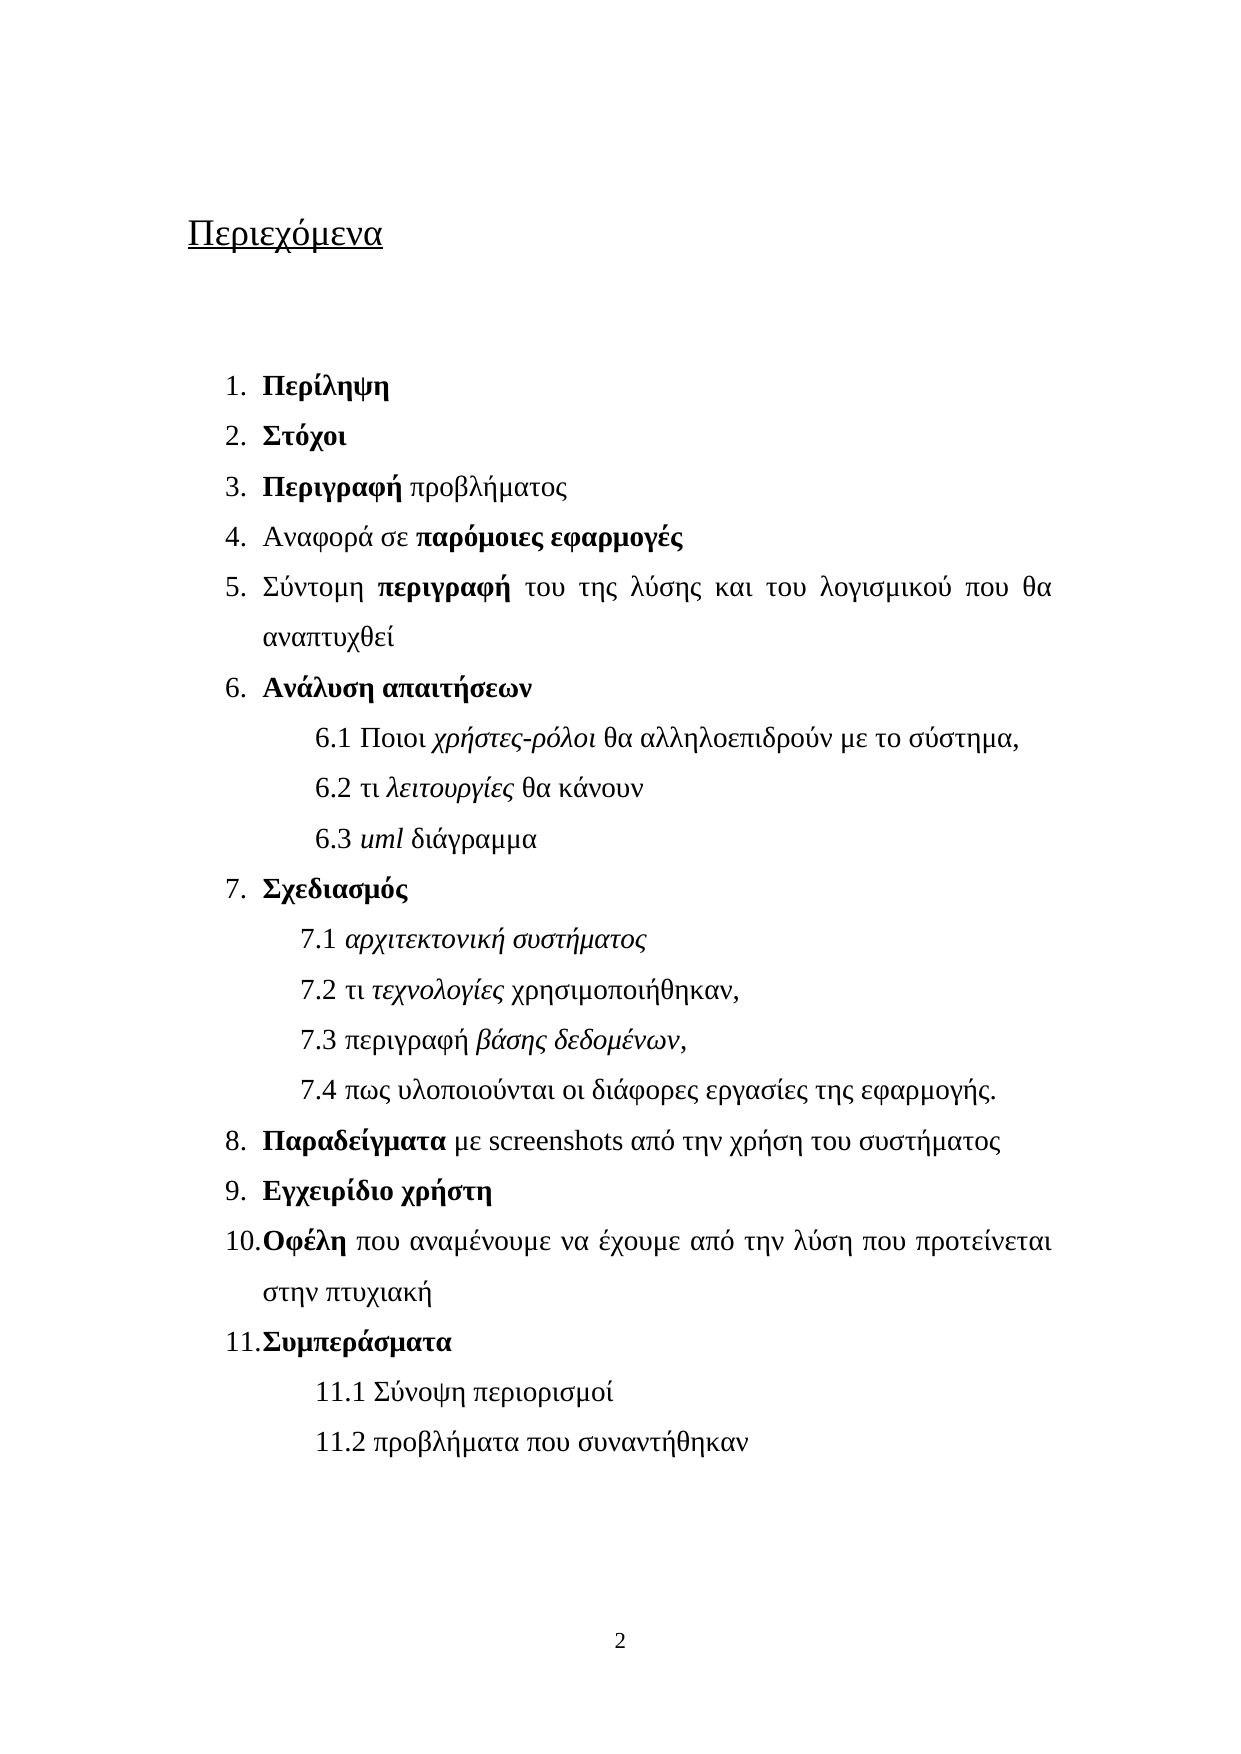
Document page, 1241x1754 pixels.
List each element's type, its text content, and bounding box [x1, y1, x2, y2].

list Σχεδιασμός [225, 871, 1053, 905]
list Περίληψη [225, 368, 1053, 402]
list Ποιοι χρήστες-ρόλοι θα αλληλοεπιδρούν με το σύστημα, [315, 720, 1053, 754]
list αρχιτεκτονική συστήματος [300, 921, 1053, 955]
list Αναφορά σε παρόμοιες εφαρμογές [225, 519, 1053, 552]
list Συμπεράσματα [225, 1324, 1053, 1357]
list Ανάλυση απαιτήσεων [225, 670, 1053, 703]
list Εγχειρίδιο χρήστη [225, 1173, 1053, 1207]
list Στόχοι [225, 418, 1053, 452]
list 11.2 προβλήματα που συναντήθηκαν [315, 1424, 1053, 1458]
list Οφέλη που αναμένουμε να έχουμε από την λύση που προτείνεται στην πτυχιακή [225, 1223, 1053, 1307]
list 11.1 Σύνοψη περιορισμοί [315, 1374, 1053, 1408]
list τι τεχνολογίες χρησιμοποιήθηκαν, [300, 972, 1053, 1005]
list Περιγραφή προβλήματος [225, 469, 1053, 502]
list περιγραφή βάσης δεδομένων, [300, 1022, 1053, 1056]
text Περιεχόμενα [187, 210, 1053, 253]
list uml διάγραμμα [315, 821, 1053, 854]
list πως υλοποιούνται οι διάφορες εργασίες της εφαρμογής. [300, 1072, 1053, 1106]
list Σύντομη περιγραφή του της λύσης και του λογισμικού που θα αναπτυχθεί [225, 569, 1053, 653]
list Παραδείγματα με screenshots από την χρήση του συστήματος [225, 1123, 1053, 1156]
list τι λειτουργίες θα κάνουν [315, 771, 1053, 804]
